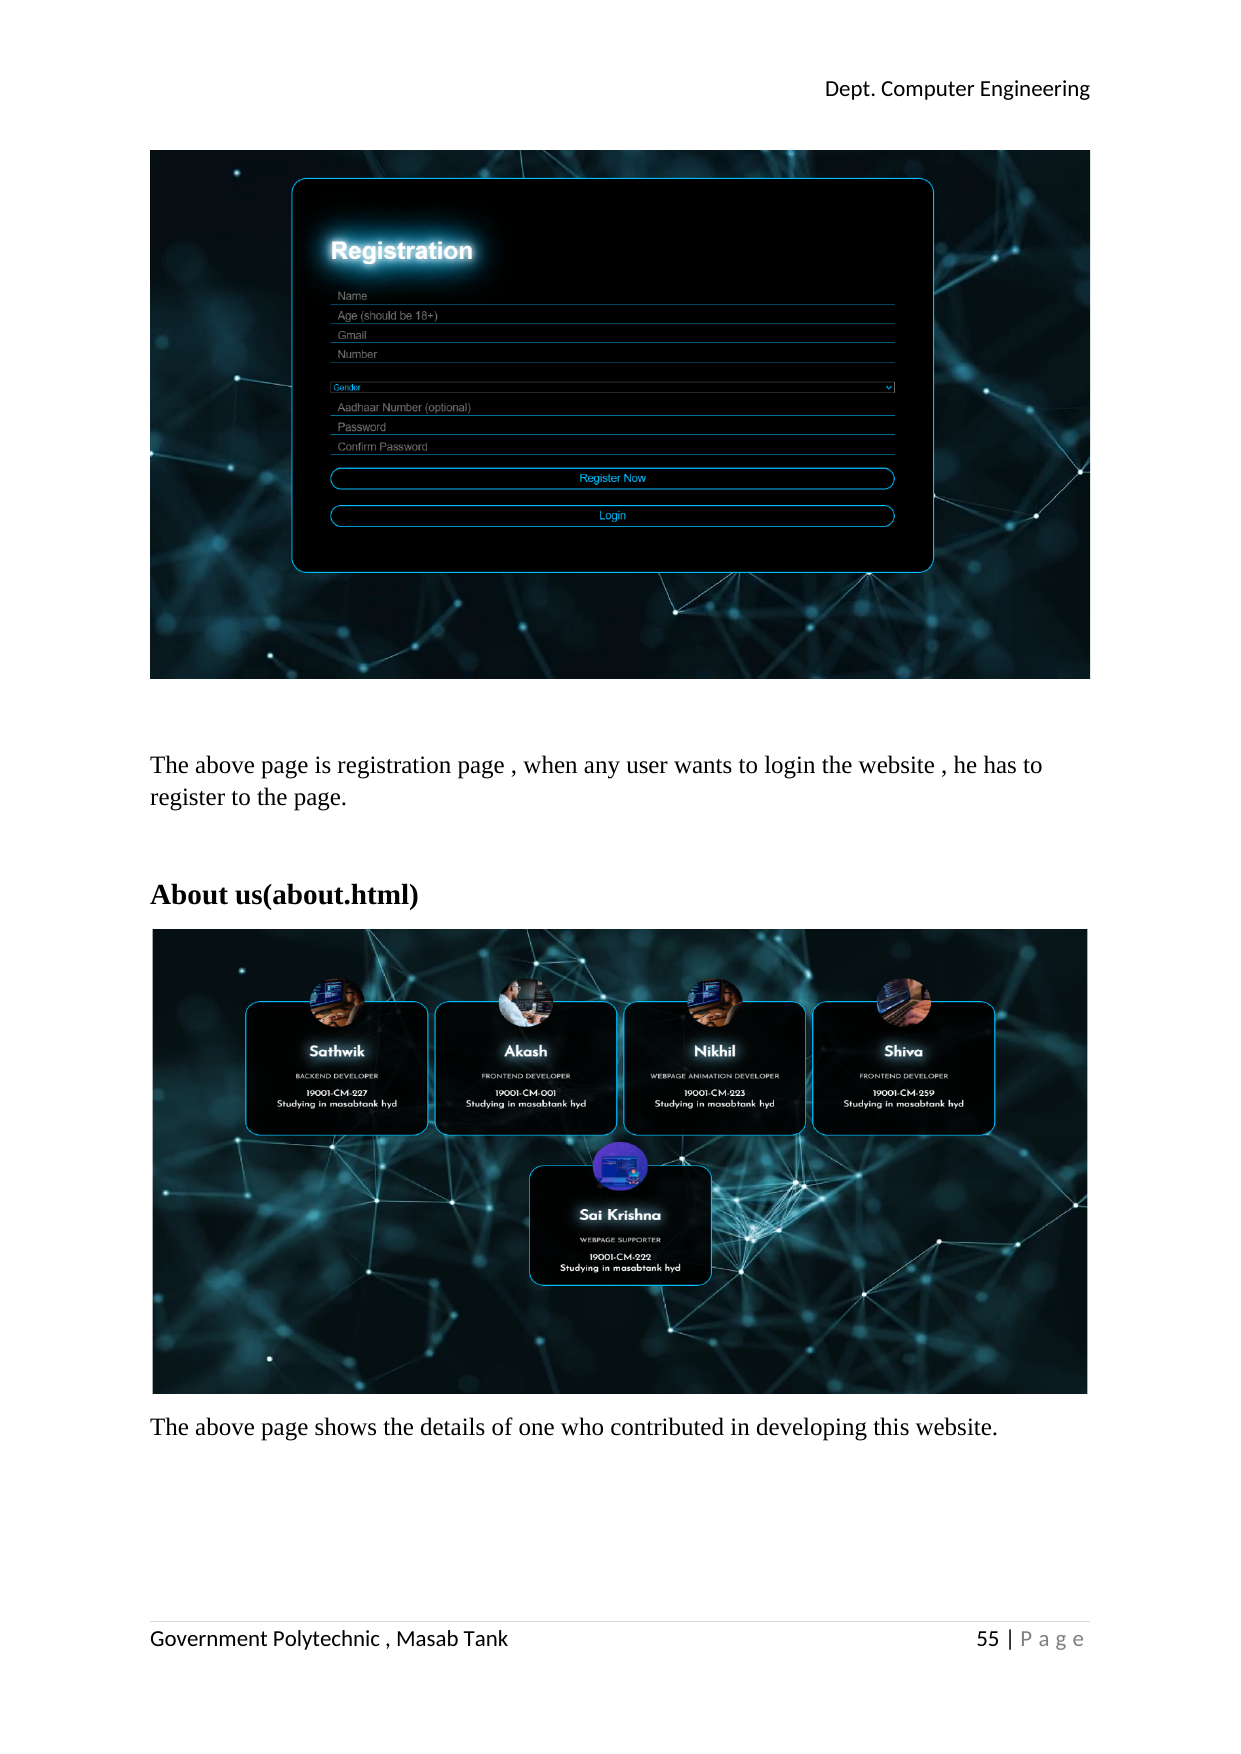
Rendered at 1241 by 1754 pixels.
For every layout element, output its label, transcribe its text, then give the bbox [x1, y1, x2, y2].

text The above page is registration page , when any user wants to login the website , he has to register to the page. [150, 751, 1090, 810]
picture [150, 150, 1091, 679]
picture [152, 929, 1088, 1394]
text The above page shows the details of one who contributed in developing this website. [150, 1412, 1090, 1441]
text About us(about.html) [150, 877, 1090, 911]
